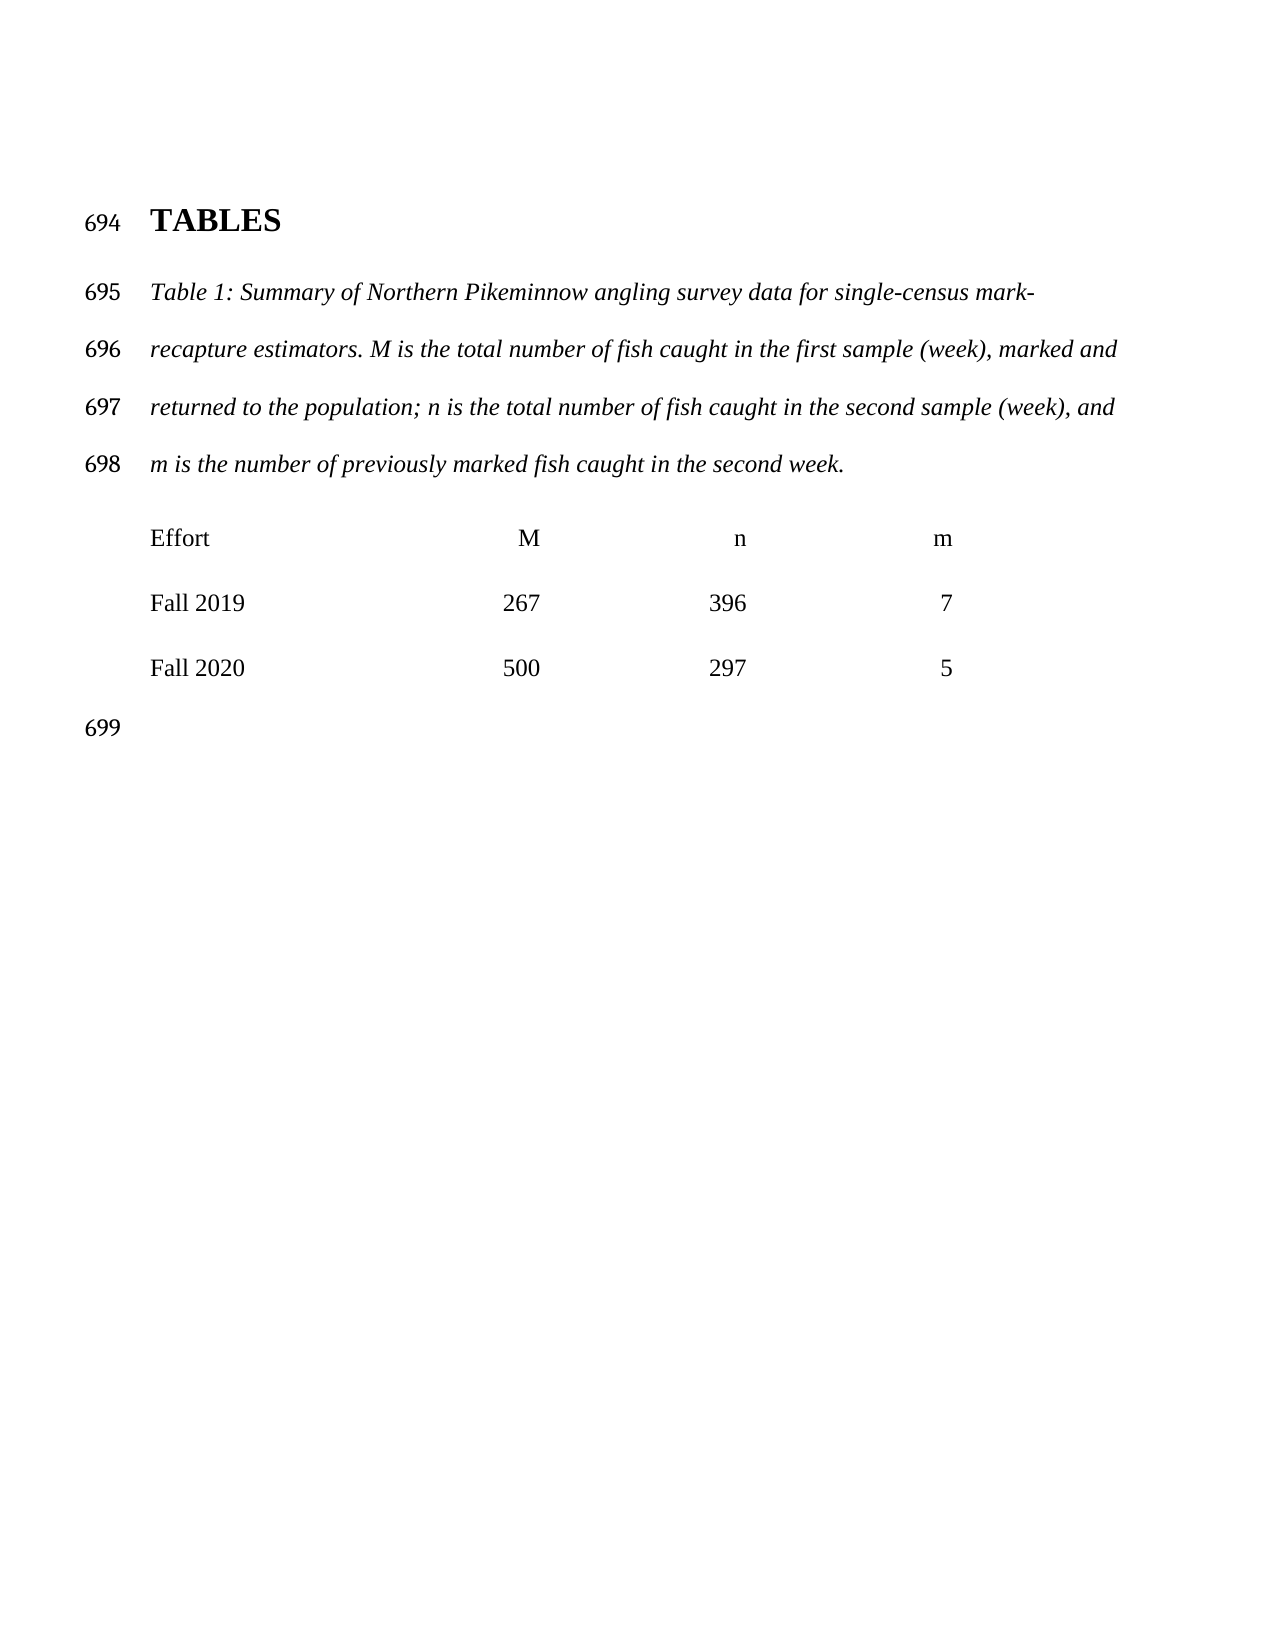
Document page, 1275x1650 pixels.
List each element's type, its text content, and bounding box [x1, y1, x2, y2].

table_cell 5 [758, 649, 964, 714]
table_header m [758, 519, 964, 584]
table_cell 500 [345, 649, 551, 714]
table_header Effort [139, 519, 345, 584]
table_cell 7 [758, 584, 964, 649]
table_header n [551, 519, 757, 584]
table_header M [345, 519, 551, 584]
table_cell 396 [551, 584, 757, 649]
text Table 1: Summary of Northern Pikeminnow angling survey data for single-census mark-recapture estimators. M is the total number of fish caught in the first sample (week), marked and returned to the population; n is the total number of fish caught in the second sample (week), and m is the number of previously marked fish caught in the second week. [150, 277, 1125, 478]
subtitle Tables [150, 200, 1125, 238]
table_cell 297 [551, 649, 757, 714]
table_cell Fall 2019 [139, 584, 345, 649]
table_cell 267 [345, 584, 551, 649]
table_cell Fall 2020 [139, 649, 345, 714]
